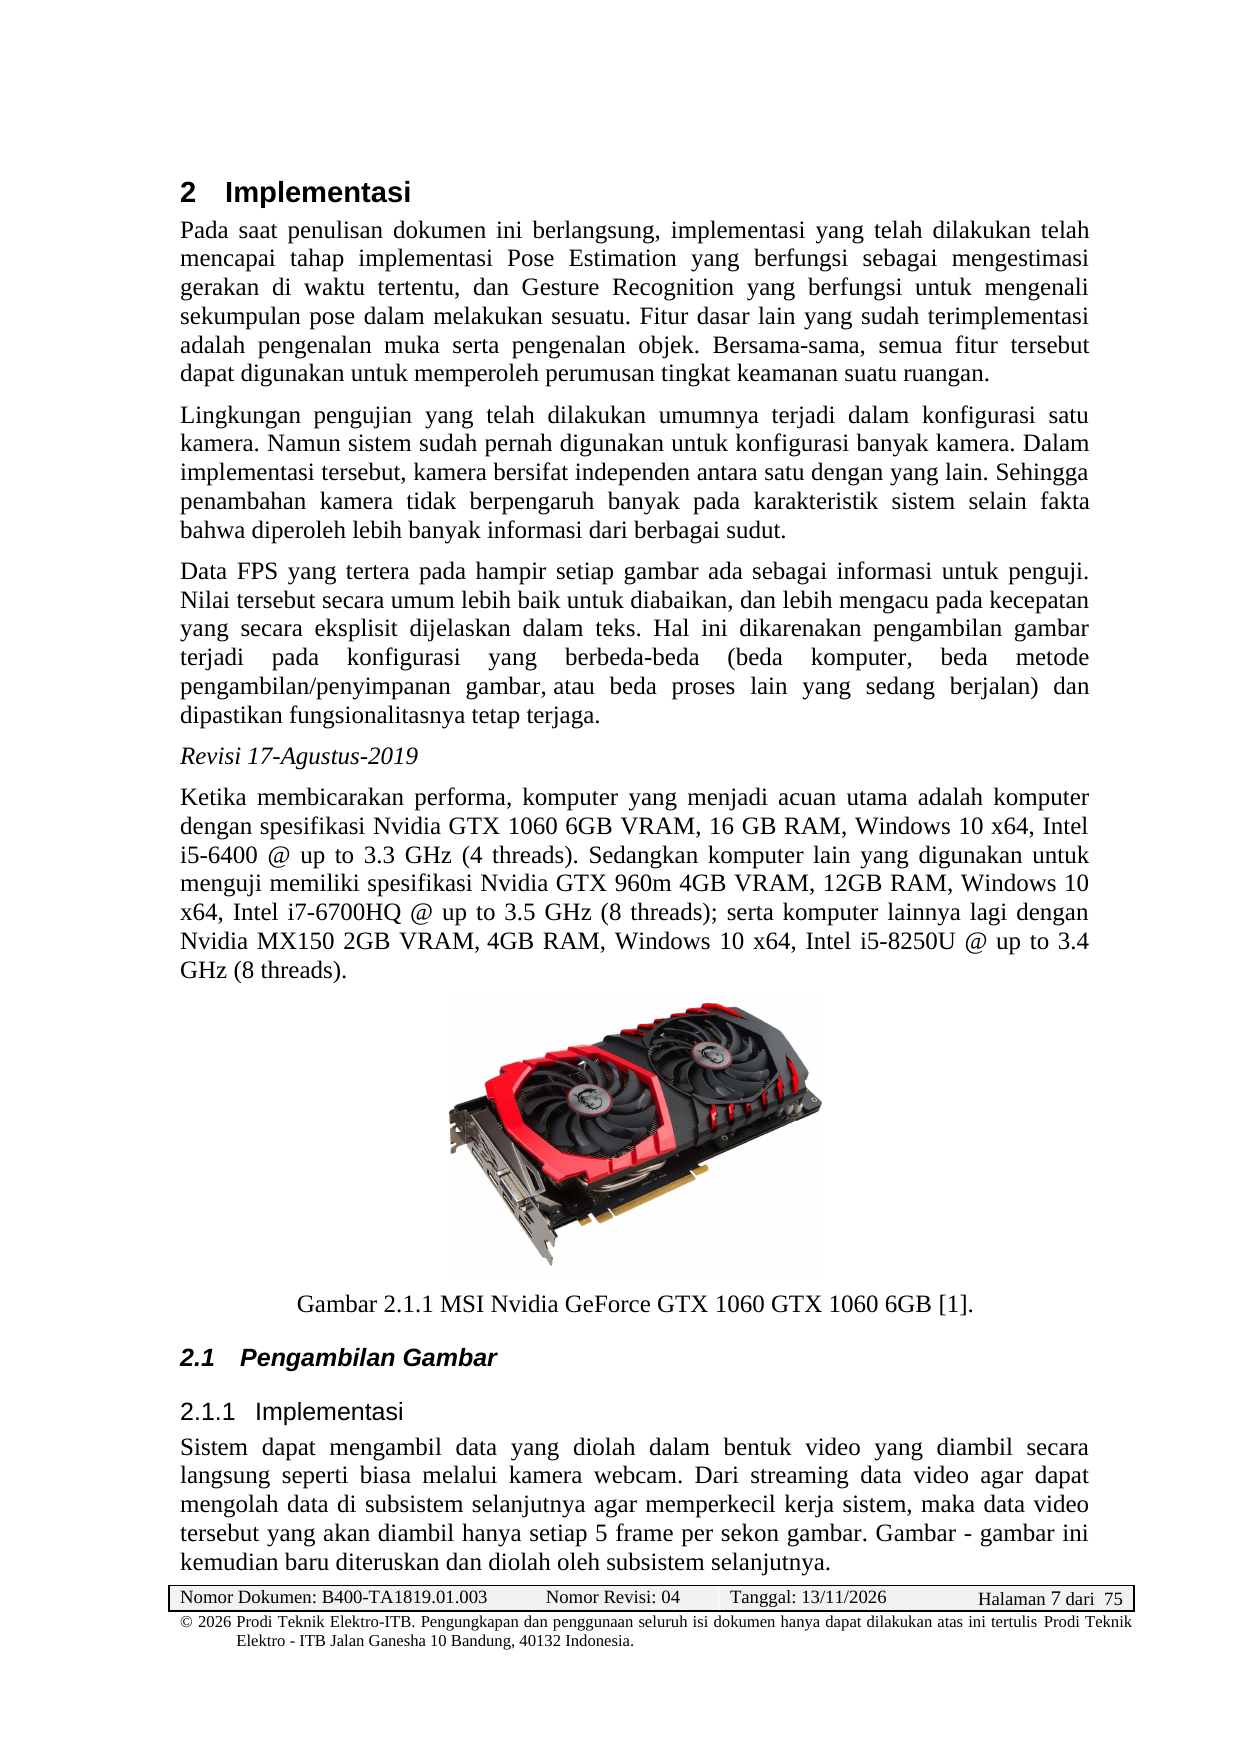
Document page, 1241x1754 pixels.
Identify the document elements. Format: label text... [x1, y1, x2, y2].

text Data FPS yang tertera pada hampir setiap gambar ada sebagai informasi untuk penguji. Nilai tersebut secara umum lebih baik untuk diabaikan, dan lebih mengacu pada kecepatan yang secara eksplisit dijelaskan dalam teks. Hal ini dikarenakan pengambilan gambar terjadi pada konfigurasi yang berbeda-beda (beda komputer, beda metode pengambilan/penyimpanan gambar, atau beda proses lain yang sedang berjalan) dan dipastikan fungsionalitasnya tetap terjaga. [180, 556, 1090, 728]
subtitle Implementasi [180, 175, 1090, 208]
text Lingkungan pengujian yang telah dilakukan umumnya terjadi dalam konfigurasi satu kamera. Namun sistem sudah pernah digunakan untuk konfigurasi banyak kamera. Dalam implementasi tersebut, kamera bersifat independen antara satu dengan yang lain. Sehingga penambahan kamera tidak berpengaruh banyak pada karakteristik sistem selain fakta bahwa diperoleh lebih banyak informasi dari berbagai sudut. [180, 400, 1090, 543]
text Ketika membicarakan performa, komputer yang menjadi acuan utama adalah komputer dengan spesifikasi Nvidia GTX 1060 6GB VRAM, 16 GB RAM, Windows 10 x64, Intel i5-6400 @ up to 3.3 GHz (4 threads). Sedangkan komputer lain yang digunakan untuk menguji memiliki spesifikasi Nvidia GTX 960m 4GB VRAM, 12GB RAM, Windows 10 x64, Intel i7-6700HQ @ up to 3.5 GHz (8 threads); serta komputer lainnya lagi dengan Nvidia MX150 2GB VRAM, 4GB RAM, Windows 10 x64, Intel i5-8250U @ up to 3.4 GHz (8 threads). [180, 782, 1090, 983]
subtitle Pengambilan Gambar [180, 1343, 1090, 1372]
text Sistem dapat mengambil data yang diolah dalam bentuk video yang diambil secara langsung seperti biasa melalui kamera webcam. Dari streaming data video agar dapat mengolah data di subsistem selanjutnya agar memperkecil kerja sistem, maka data video tersebut yang akan diambil hanya setiap 5 frame per sekon gambar. Gambar - gambar ini kemudian baru diteruskan dan diolah oleh subsistem selanjutnya. [180, 1432, 1090, 1575]
text Gambar 2.1.1 MSI Nvidia GeForce GTX 1060 GTX 1060 6GB. [180, 1289, 1090, 1318]
text Pada saat penulisan dokumen ini berlangsung, implementasi yang telah dilakukan telah mencapai tahap implementasi Pose Estimation yang berfungsi sebagai mengestimasi gerakan di waktu tertentu, dan Gesture Recognition yang berfungsi untuk mengenali sekumpulan pose dalam melakukan sesuatu. Fitur dasar lain yang sudah terimplementasi adalah pengenalan muka serta pengenalan objek. Bersama-sama, semua fitur tersebut dapat digunakan untuk memperoleh perumusan tingkat keamanan suatu ruangan. [180, 215, 1090, 387]
picture [448, 996, 823, 1277]
text Revisi 17-Agustus-2019 [180, 741, 1090, 770]
subtitle Implementasi [180, 1397, 1090, 1425]
